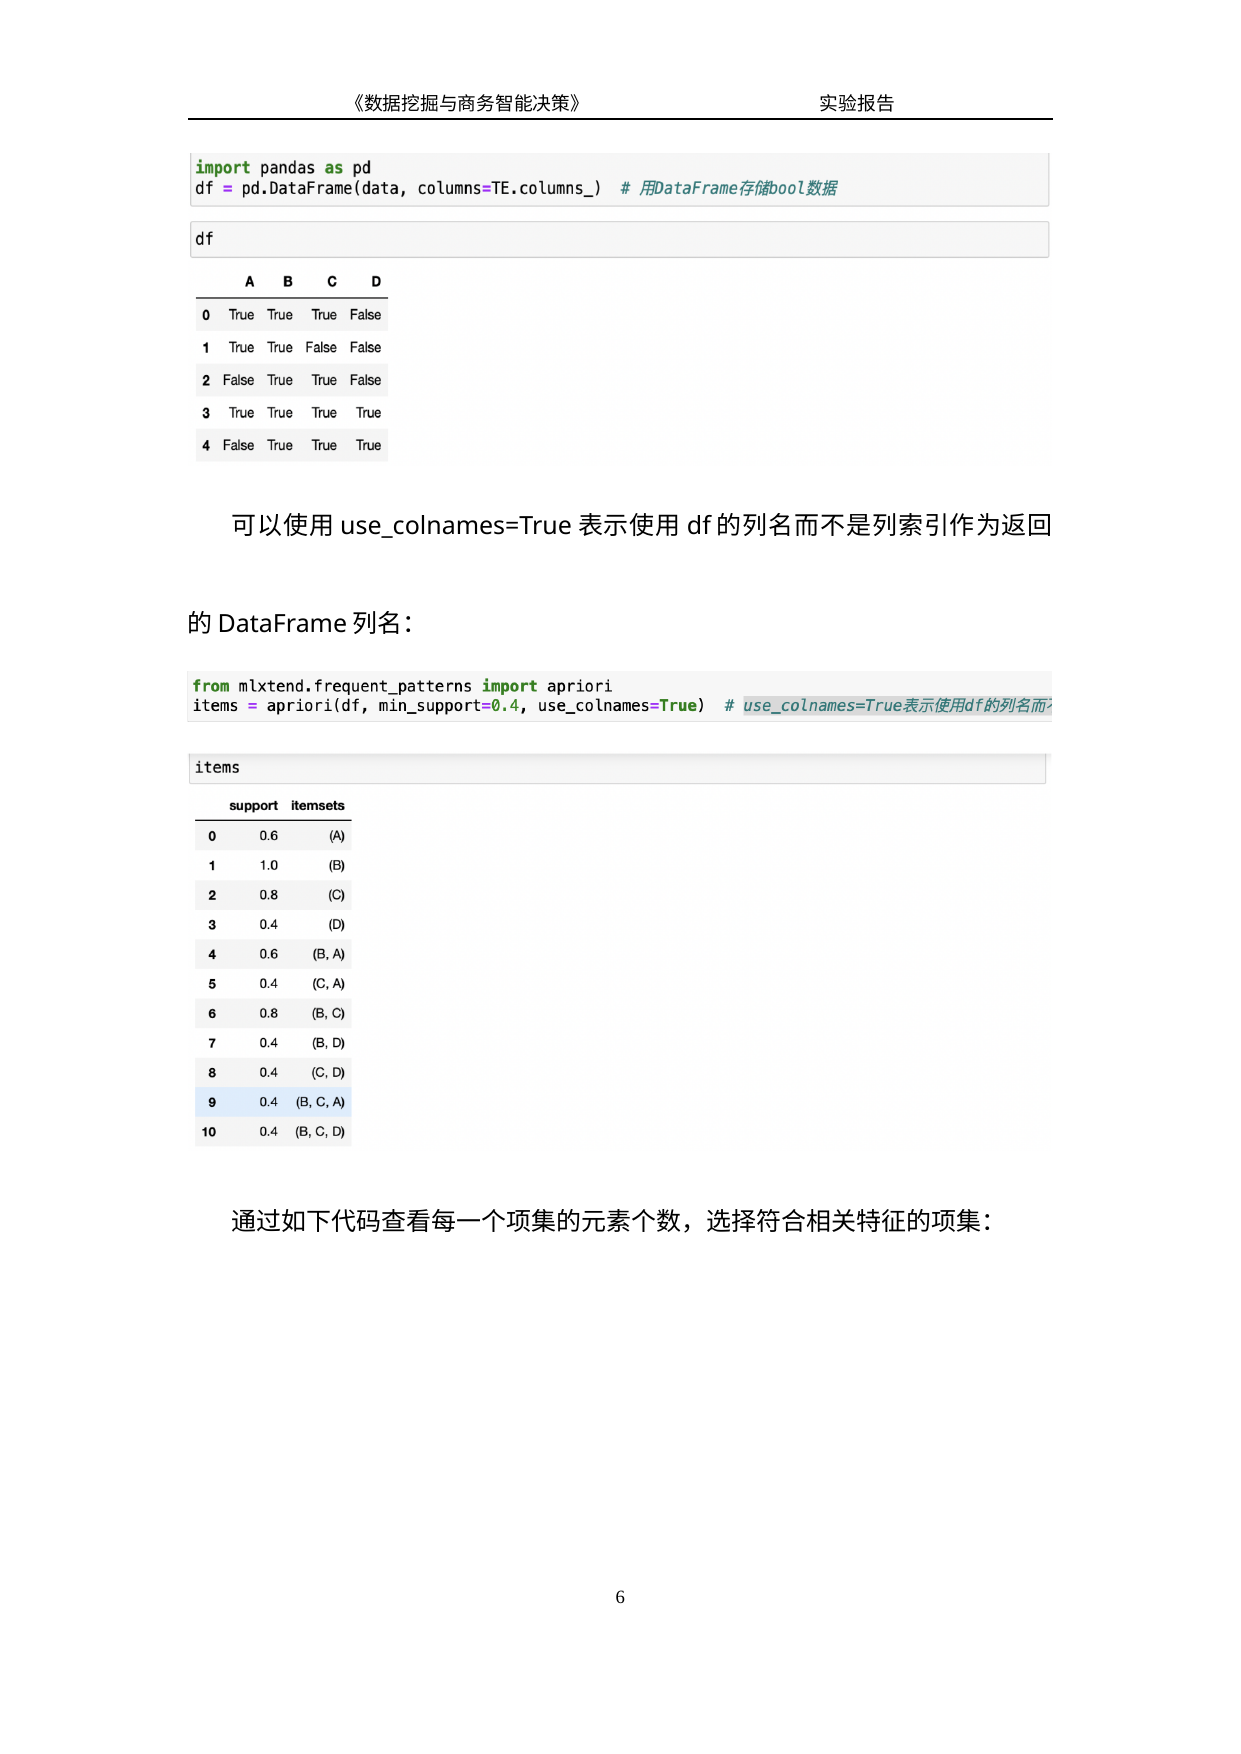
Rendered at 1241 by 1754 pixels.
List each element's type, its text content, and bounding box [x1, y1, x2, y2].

picture [187, 153, 1053, 466]
list 可以使用use_colnames=True表示使用df的列名而不是列索引作为返回的DataFrame列名： [187, 492, 1053, 655]
picture [187, 671, 1052, 722]
picture [187, 751, 1052, 1151]
list 通过如下代码查看每一个项集的元素个数，选择符合相关特征的项集： [187, 1188, 1053, 1253]
